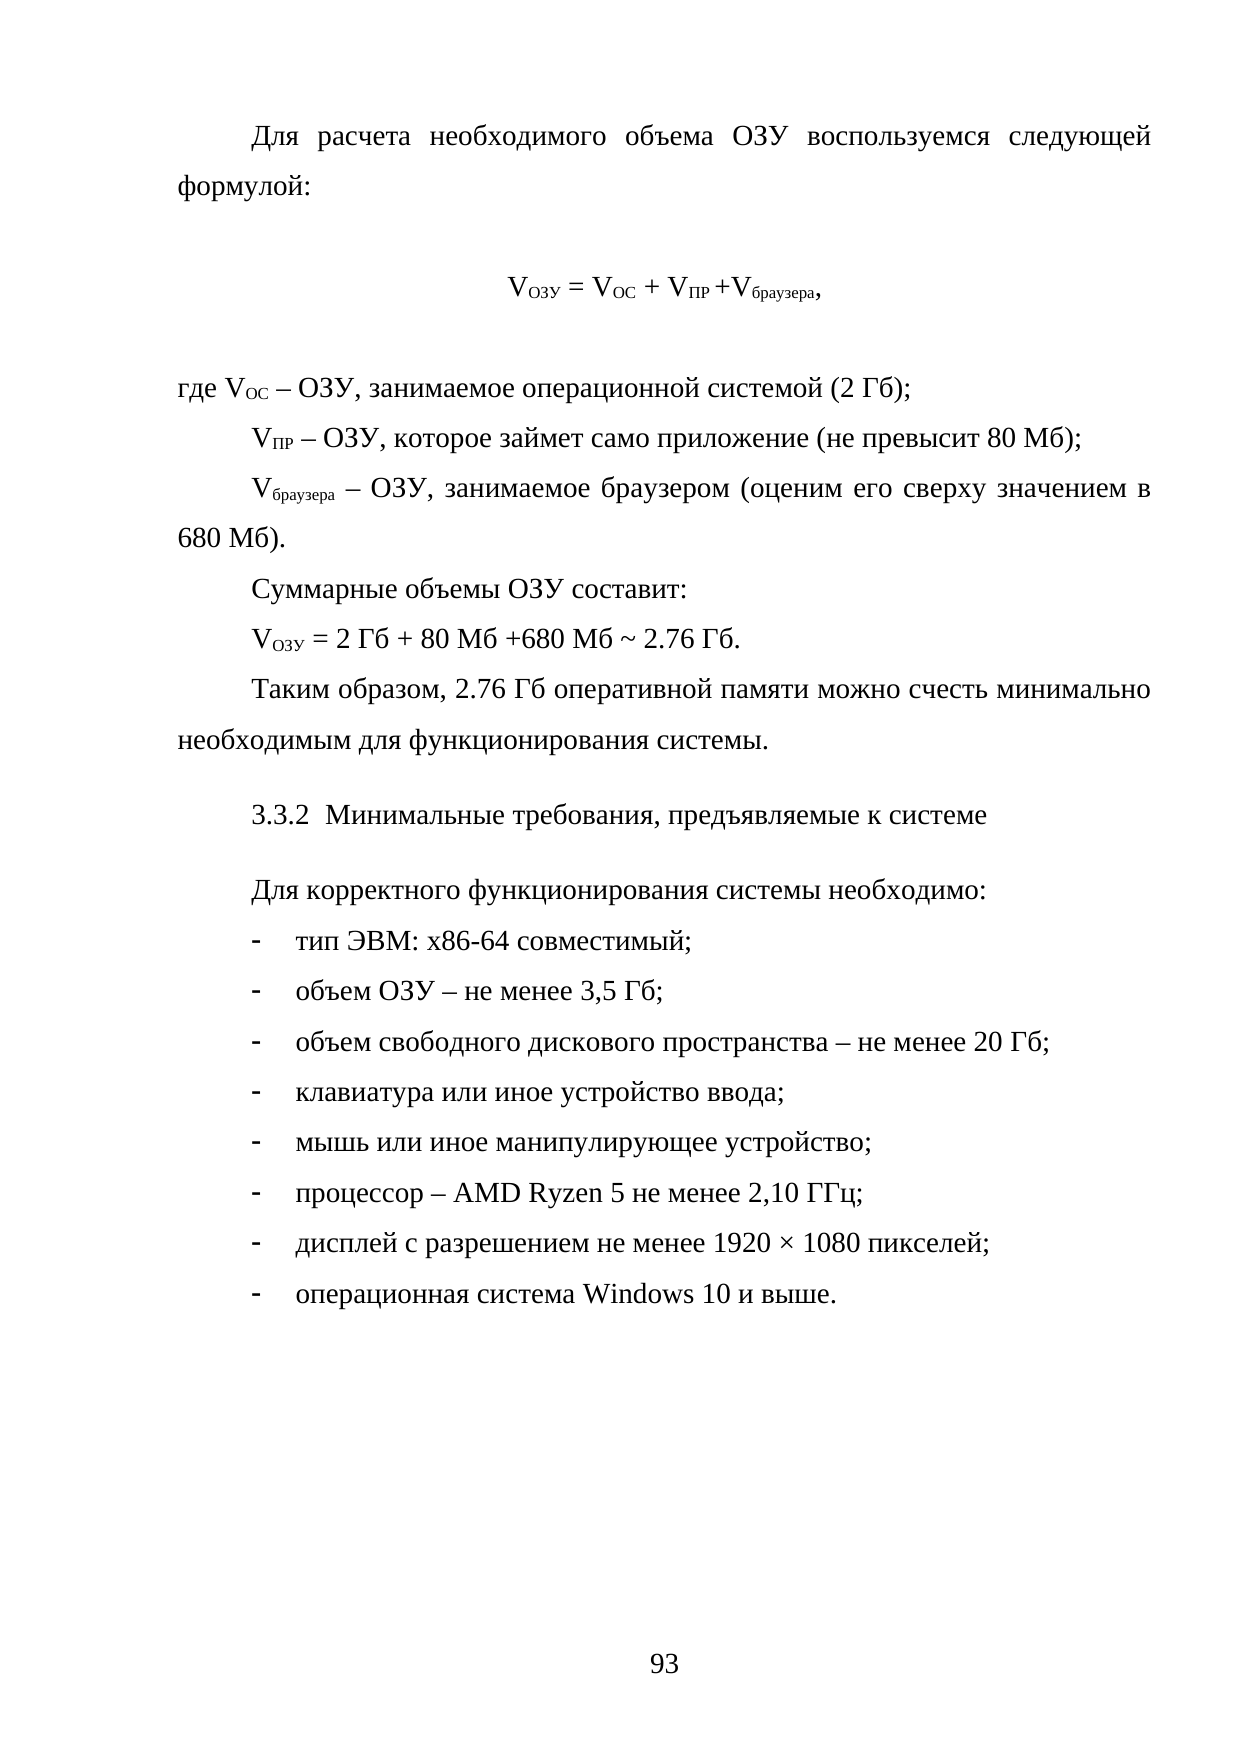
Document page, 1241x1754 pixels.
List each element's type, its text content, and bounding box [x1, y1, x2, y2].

text VОЗУ = 2 Гб + 80 Мб +680 Мб ~ 2.76 Гб. [177, 621, 1152, 655]
text Минимальные требования, предъявляемые к системе [251, 797, 1152, 831]
list операционная система Windows 10 и выше. [177, 1276, 1152, 1309]
text Vбраузера – ОЗУ, занимаемое браузером (оценим его сверху значением в 680 Мб). [177, 470, 1152, 554]
list мышь или иное манипулирующее устройство; [177, 1124, 1152, 1158]
text Таким образом, 2.76 Гб оперативной памяти можно счесть минимально необходимым для функционирования системы. [177, 672, 1152, 755]
list процессор – AMD Ryzen 5 не менее 2,10 ГГц; [177, 1175, 1152, 1208]
list клавиатура или иное устройство ввода; [177, 1074, 1152, 1108]
text Для корректного функционирования системы необходимо: [177, 872, 1152, 906]
list тип ЭВМ: x86-64 совместимый; [177, 923, 1152, 956]
list дисплей с разрешением не менее 1920 × 1080 пикселей; [177, 1225, 1152, 1259]
text VОЗУ = VОС + VПР +Vбраузера, [177, 269, 1152, 303]
list объем ОЗУ – не менее 3,5 Гб; [177, 973, 1152, 1007]
list объем свободного дискового пространства – не менее 20 Гб; [177, 1024, 1152, 1057]
text Для расчета необходимого объема ОЗУ воспользуемся следующей формулой: [177, 118, 1152, 202]
text VПР – ОЗУ, которое займет само приложение (не превысит 80 Мб); [177, 420, 1152, 453]
text где VОС – ОЗУ, занимаемое операционной системой (2 Гб); [177, 370, 1152, 403]
text Суммарные объемы ОЗУ составит: [177, 571, 1152, 604]
